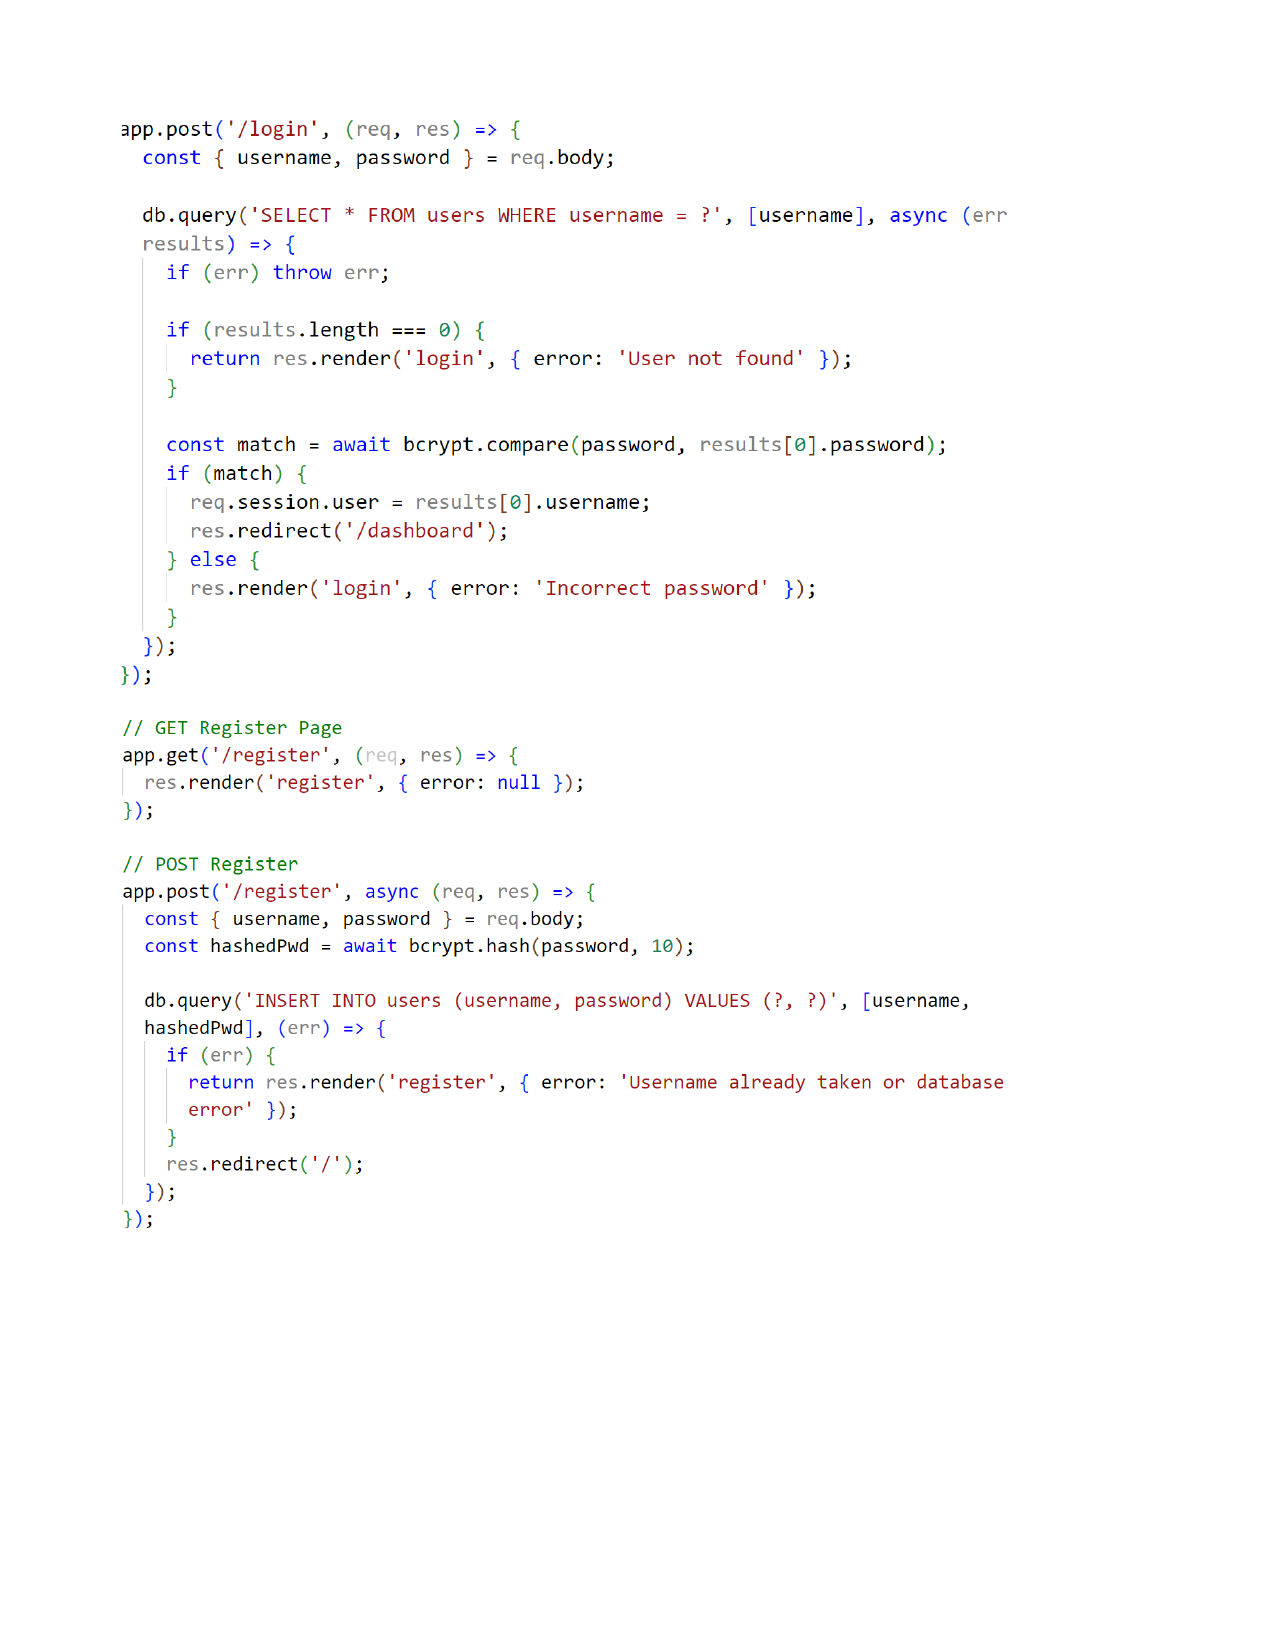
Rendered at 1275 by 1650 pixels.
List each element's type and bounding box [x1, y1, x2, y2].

picture [121, 103, 1010, 687]
picture [121, 708, 1013, 1228]
